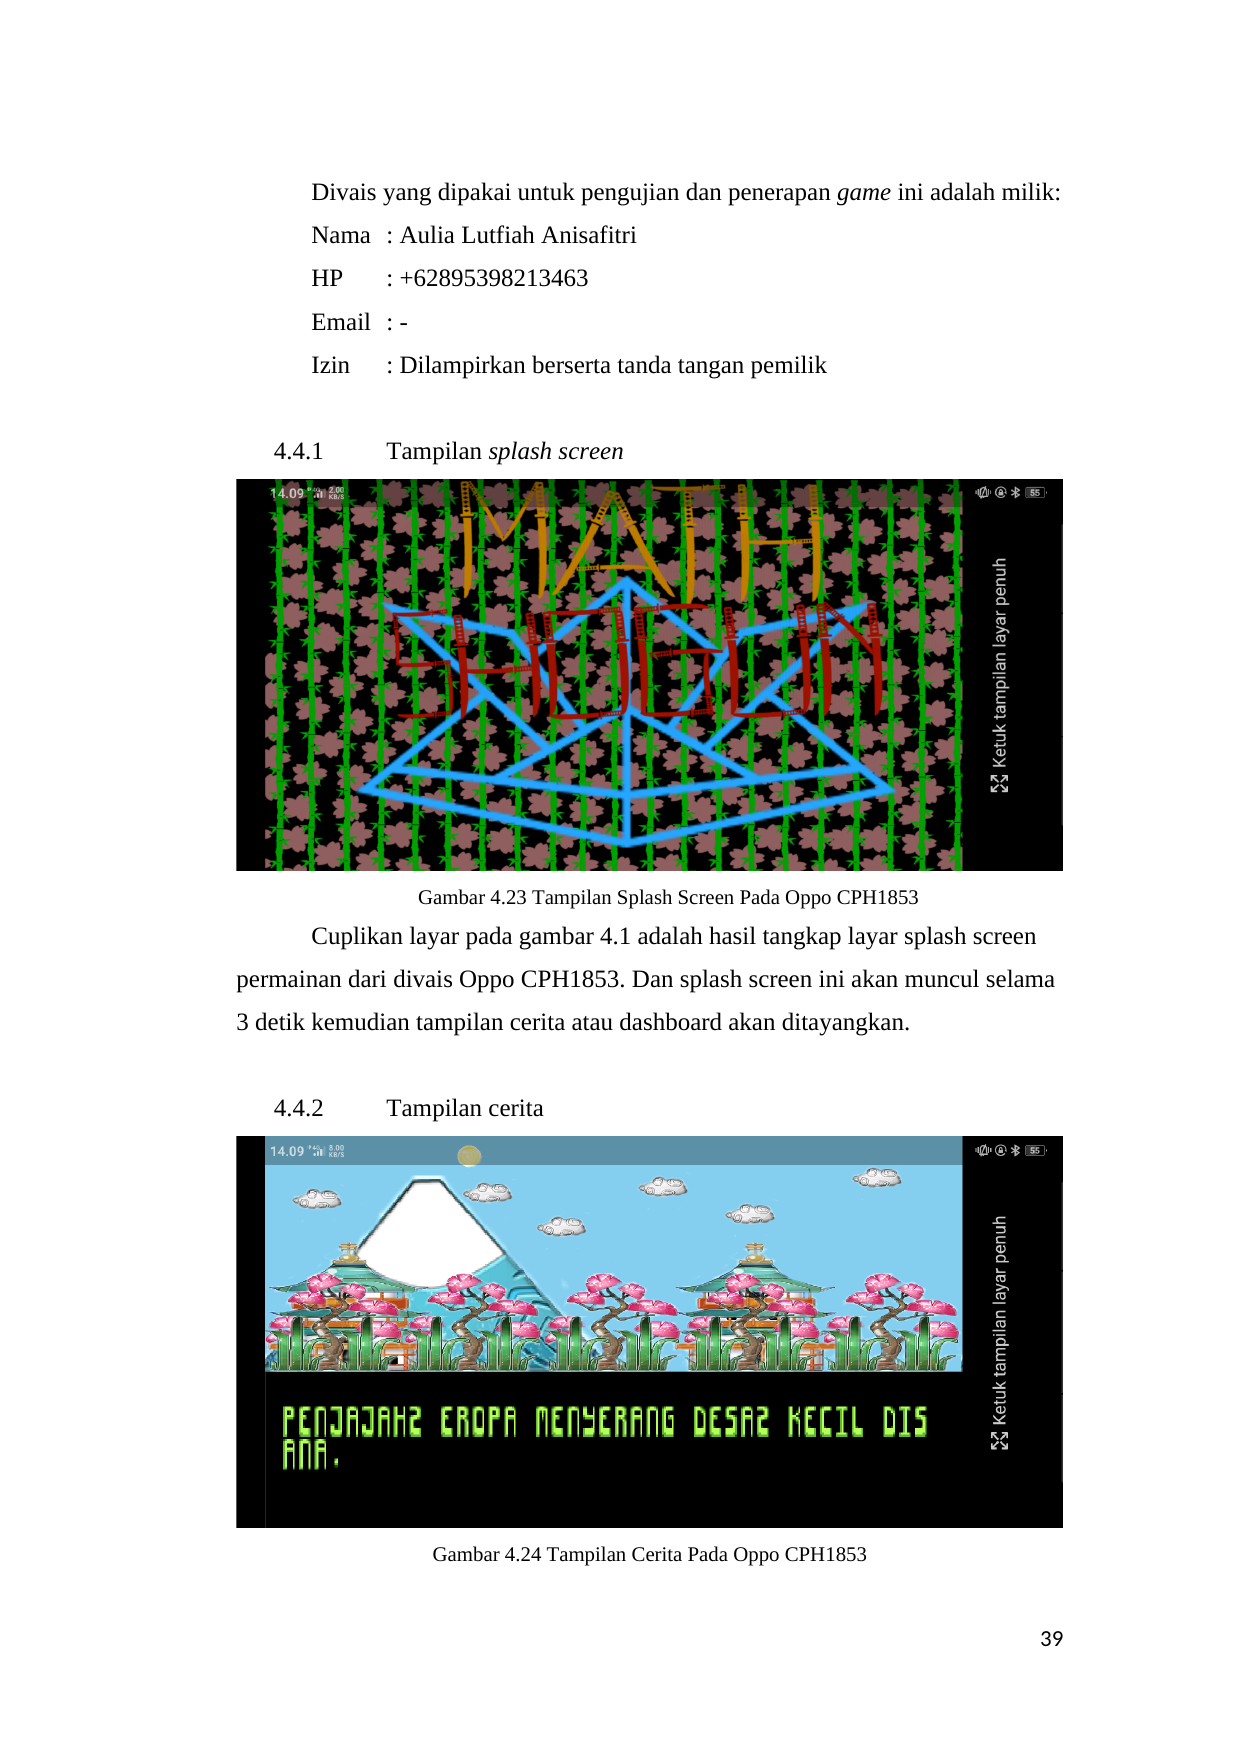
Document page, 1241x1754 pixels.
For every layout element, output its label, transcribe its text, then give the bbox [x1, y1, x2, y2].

list Email : - [311, 307, 1063, 335]
list Tampilan splash screen [274, 436, 1063, 465]
picture [236, 479, 1063, 871]
list Izin : Dilampirkan berserta tanda tangan pemilik [311, 350, 1063, 378]
list Cuplikan layar pada gambar 4.1 adalah hasil tangkap layar splash screen permainan dari divais Oppo CPH1853. Dan splash screen ini akan muncul selama 3 detik kemudian tampilan cerita atau dashboard akan ditayangkan. [236, 921, 1063, 1036]
list Nama : Aulia Lutfiah Anisafitri [311, 220, 1063, 249]
list Gambar 4.24 Tampilan Cerita Pada Oppo CPH1853 [236, 1542, 1063, 1566]
list Divais yang dipakai untuk pengujian dan penerapan game ini adalah milik: [311, 177, 1063, 206]
picture [236, 1136, 1063, 1528]
list Gambar 4.23 Tampilan Splash Screen Pada Oppo CPH1853 [274, 885, 1063, 909]
list HP : +62895398213463 [311, 263, 1063, 292]
list Tampilan cerita [274, 1093, 1063, 1122]
